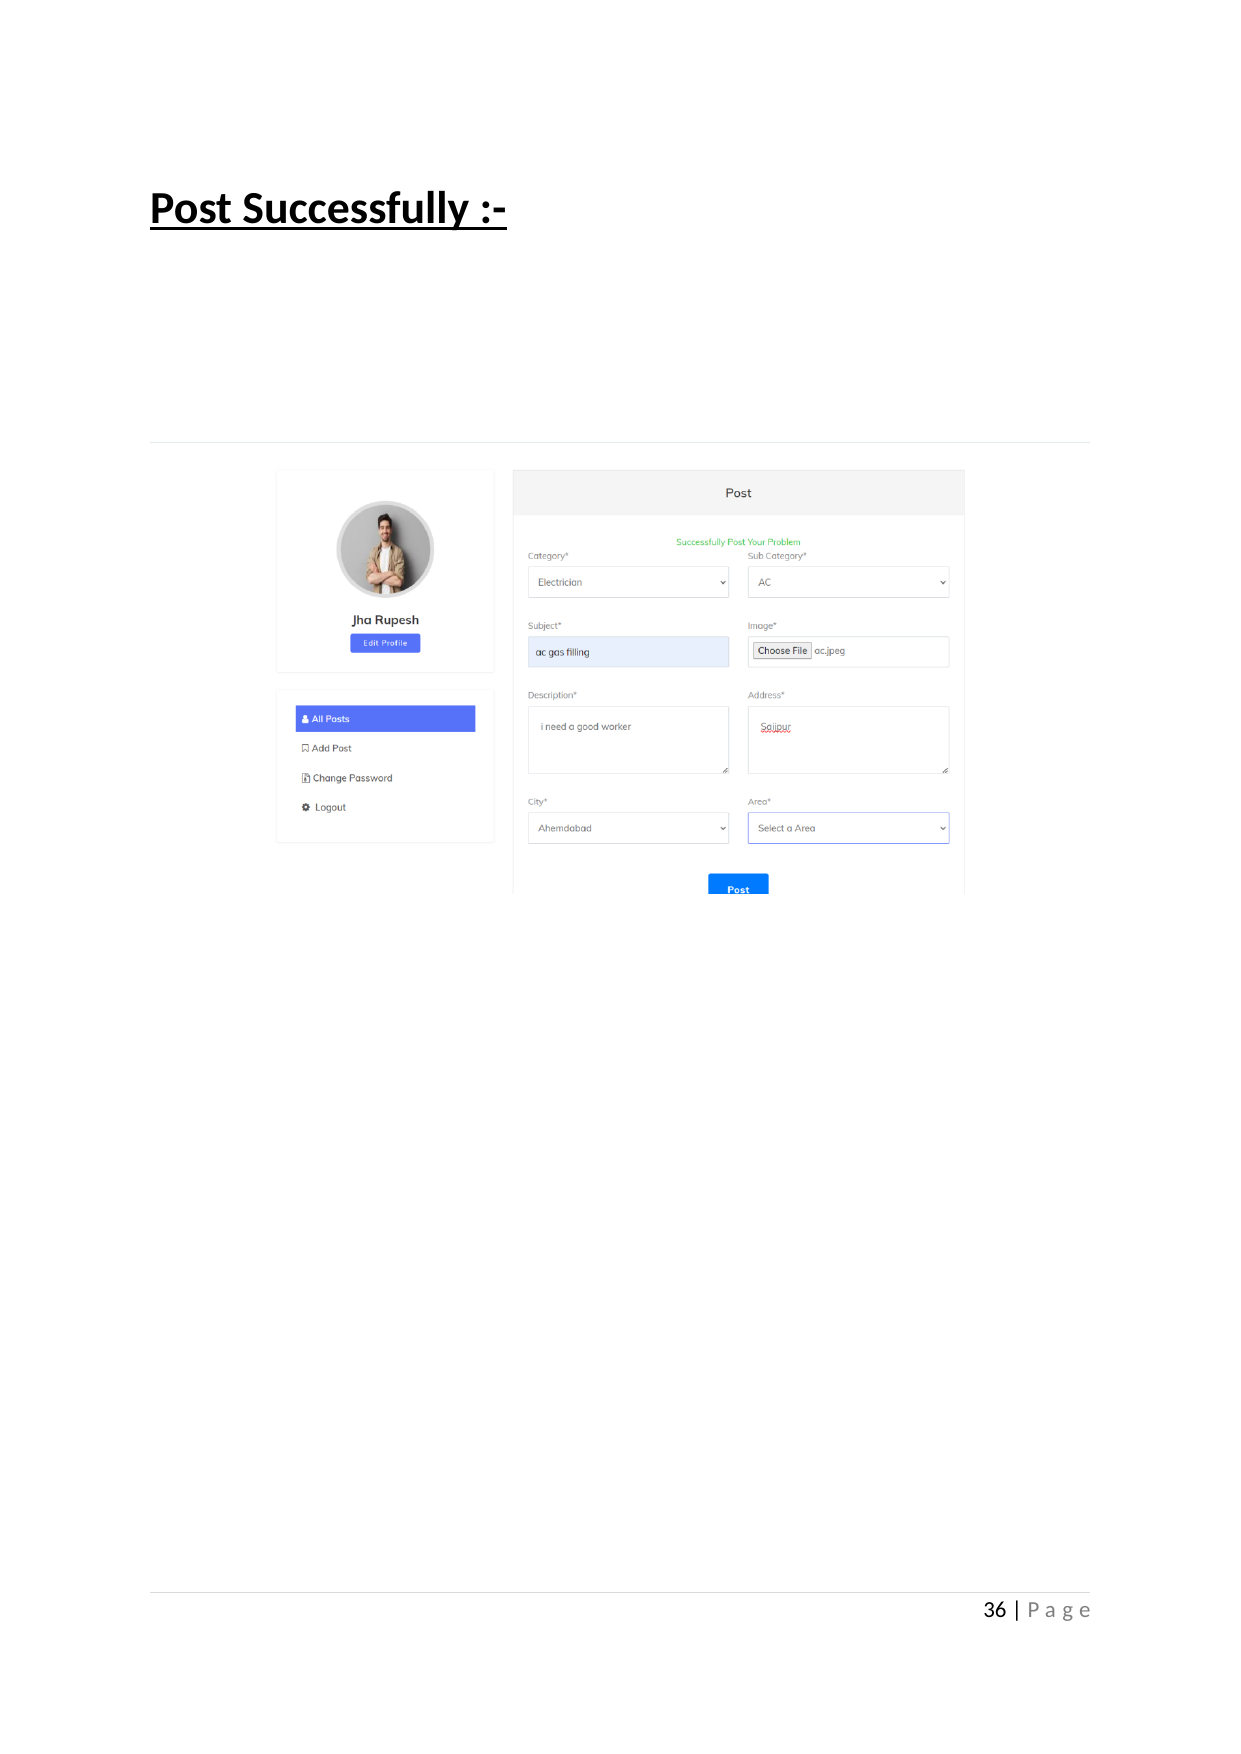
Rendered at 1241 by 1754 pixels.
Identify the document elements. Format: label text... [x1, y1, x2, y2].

picture [150, 442, 1090, 894]
text Post Successfully :- [150, 179, 1090, 235]
